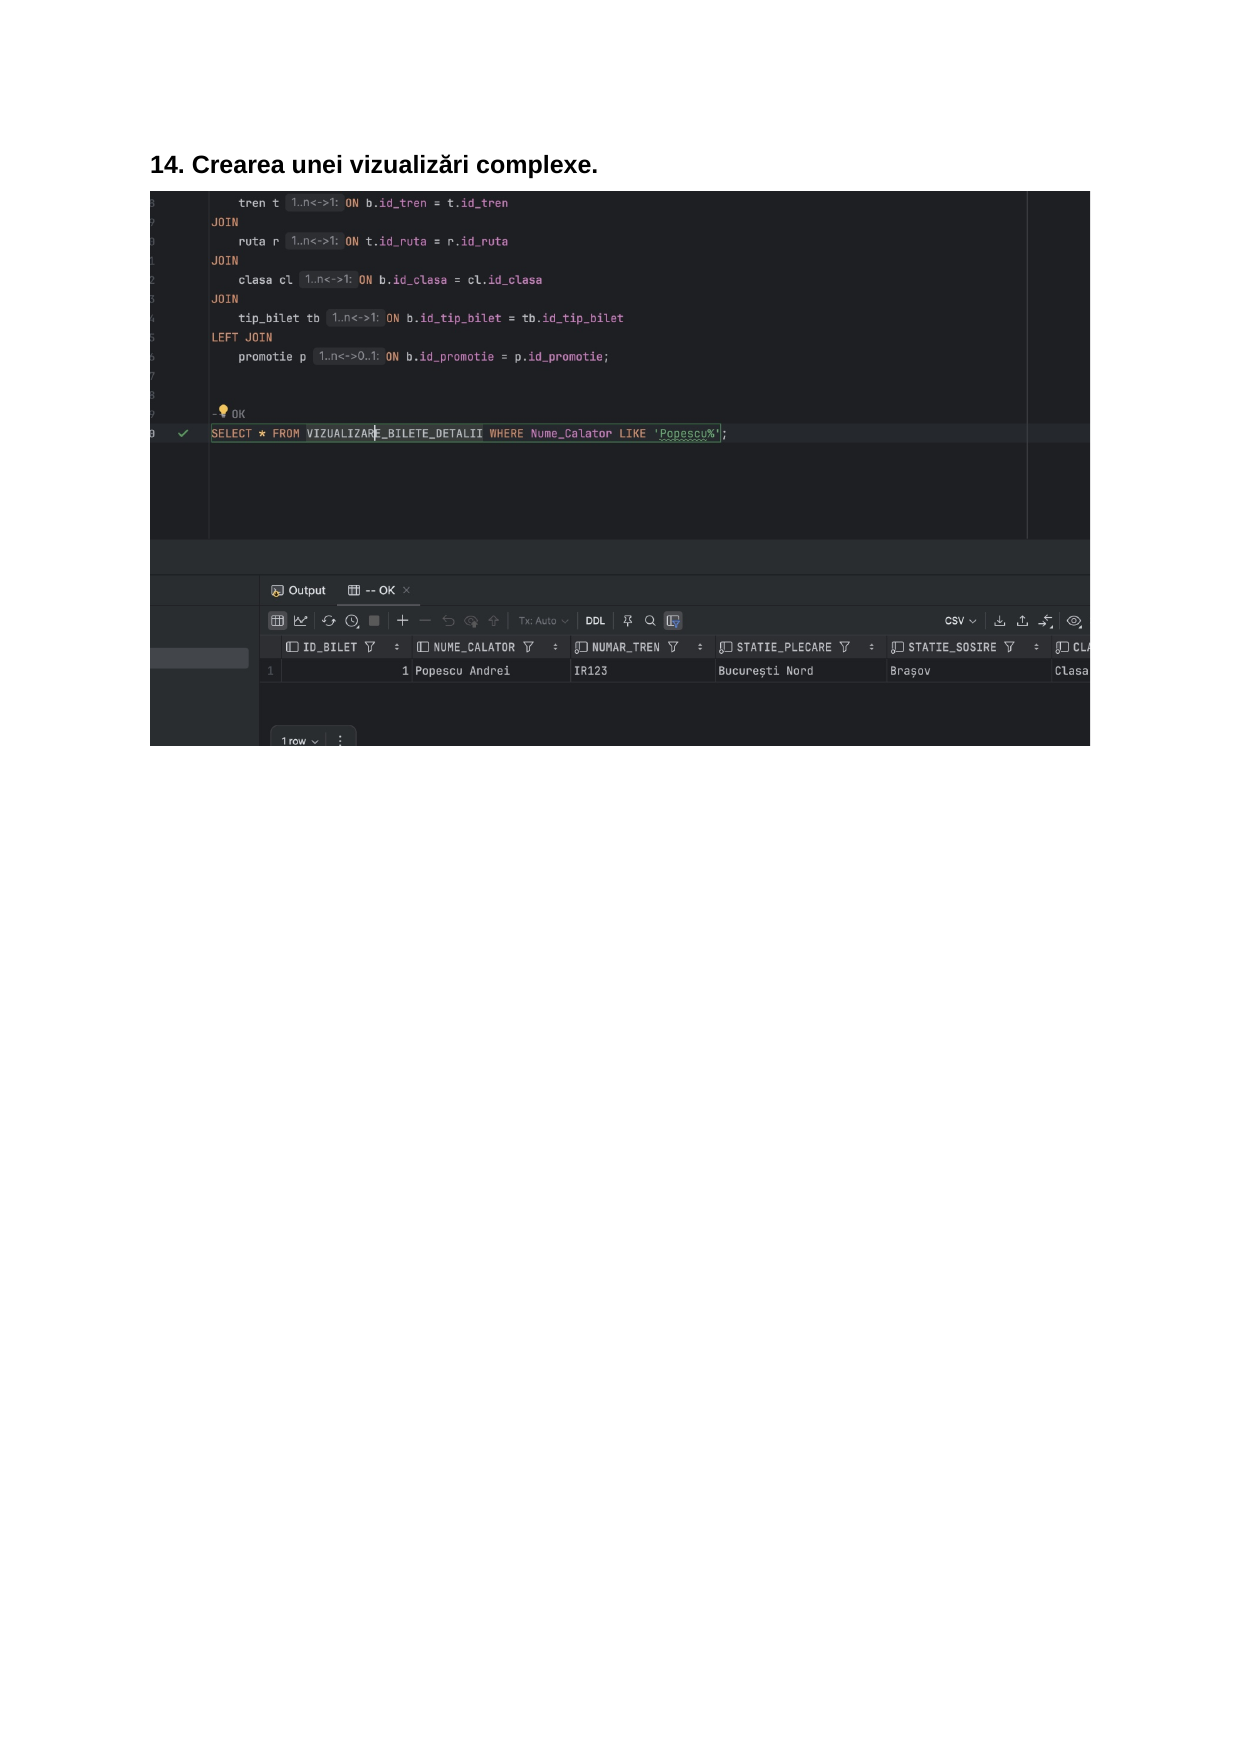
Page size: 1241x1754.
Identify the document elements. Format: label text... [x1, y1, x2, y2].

subtitle 14. Crearea unei vizualizări complexe. [150, 150, 1090, 179]
picture [150, 191, 1091, 746]
